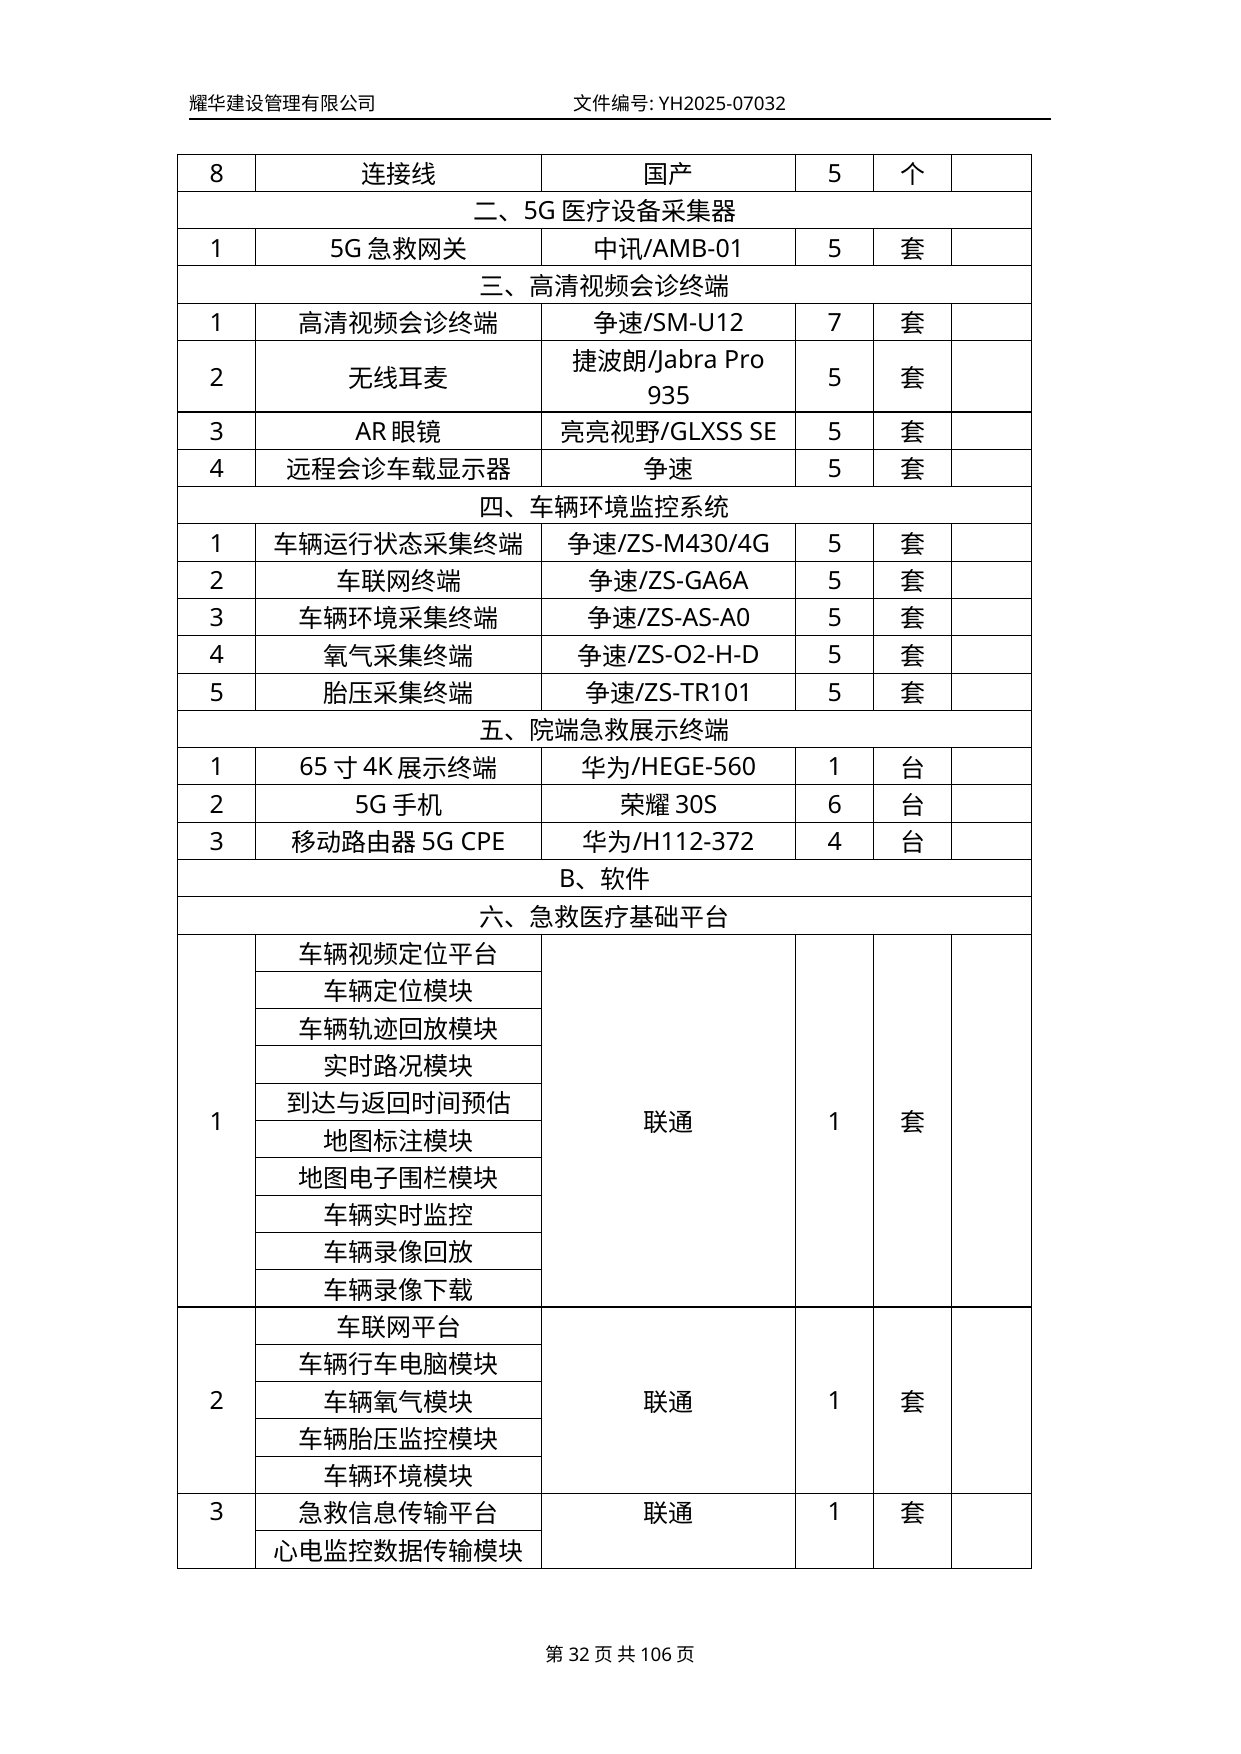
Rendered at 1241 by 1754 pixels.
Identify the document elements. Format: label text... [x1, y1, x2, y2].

table_cell 套 [874, 341, 951, 411]
table_cell 三、高清视频会诊终端 [178, 266, 1031, 303]
table_cell 4 [178, 450, 255, 486]
table_cell 5 [796, 450, 873, 486]
table_cell 2 [178, 562, 255, 598]
table_cell 套 [874, 1494, 951, 1567]
table_cell AR眼镜 [256, 413, 541, 449]
table_cell 7 [796, 304, 873, 340]
table_cell 国产 [542, 155, 795, 191]
table_cell 地图电子围栏模块 [256, 1158, 541, 1194]
table_cell 2 [178, 341, 255, 411]
table_cell 地图标注模块 [256, 1121, 541, 1157]
table_cell 车辆氧气模块 [256, 1382, 541, 1418]
table_cell 65寸4K展示终端 [256, 748, 541, 784]
table_cell 套 [874, 935, 951, 1306]
table_cell B、软件 [178, 860, 1031, 896]
table_cell 无线耳麦 [256, 341, 541, 411]
table_cell 车辆录像下载 [256, 1270, 541, 1306]
table_cell 急救信息传输平台 [256, 1494, 541, 1530]
table_cell 二、5G医疗设备采集器 [178, 192, 1031, 228]
table_cell 1 [796, 748, 873, 784]
table_cell 争速 [542, 450, 795, 486]
table_cell 华为/HEGE-560 [542, 748, 795, 784]
table_cell 1 [796, 1308, 873, 1493]
table_cell [952, 155, 1031, 191]
table_cell 5 [796, 524, 873, 561]
table_cell 1 [178, 935, 255, 1306]
table_cell [952, 229, 1031, 265]
table_cell 亮亮视野/GLXSS SE [542, 413, 795, 449]
table_cell [952, 304, 1031, 340]
table_cell 5 [796, 636, 873, 672]
table_cell 8 [178, 155, 255, 191]
table_cell [952, 1308, 1031, 1493]
table_cell 联通 [542, 1308, 795, 1493]
table_cell 3 [178, 413, 255, 449]
table_cell 车辆轨迹回放模块 [256, 1009, 541, 1045]
table_cell 车联网平台 [256, 1308, 541, 1344]
table_cell 车辆定位模块 [256, 972, 541, 1008]
table_cell [952, 450, 1031, 486]
table_cell 1 [178, 524, 255, 561]
table_cell 远程会诊车载显示器 [256, 450, 541, 486]
table_cell 1 [796, 935, 873, 1306]
table_cell 胎压采集终端 [256, 674, 541, 710]
table_cell 争速/ZS-TR101 [542, 674, 795, 710]
table_cell 套 [874, 450, 951, 486]
table_cell 车辆运行状态采集终端 [256, 524, 541, 561]
table_cell 车辆实时监控 [256, 1196, 541, 1232]
table_cell 套 [874, 413, 951, 449]
table_cell [952, 823, 1031, 859]
table_cell 联通 [542, 935, 795, 1306]
table_cell 连接线 [256, 155, 541, 191]
table_cell 争速/ZS-O2-H-D [542, 636, 795, 672]
table_cell 捷波朗/Jabra Pro 935 [542, 341, 795, 411]
table_cell 5 [796, 674, 873, 710]
table_cell 车辆录像回放 [256, 1233, 541, 1269]
table_cell 到达与返回时间预估 [256, 1084, 541, 1120]
table_cell 套 [874, 229, 951, 265]
table_cell 2 [178, 1308, 255, 1493]
table_cell 台 [874, 823, 951, 859]
table_cell [952, 341, 1031, 411]
table_cell 车辆环境采集终端 [256, 599, 541, 635]
table_cell 5 [796, 599, 873, 635]
table_cell 4 [796, 823, 873, 859]
table_cell 车辆环境模块 [256, 1457, 541, 1493]
table_cell [952, 1494, 1031, 1567]
table_cell 个 [874, 155, 951, 191]
table_cell 六、急救医疗基础平台 [178, 897, 1031, 933]
table_cell 高清视频会诊终端 [256, 304, 541, 340]
table_cell 套 [874, 599, 951, 635]
table_cell 联通 [542, 1494, 795, 1567]
table_cell 套 [874, 636, 951, 672]
table_cell 3 [178, 823, 255, 859]
table_cell 移动路由器5G CPE [256, 823, 541, 859]
table_cell 争速/ZS-M430/4G [542, 524, 795, 561]
table_cell 套 [874, 304, 951, 340]
table_cell [952, 562, 1031, 598]
table_cell 5G手机 [256, 785, 541, 822]
table_cell 车辆视频定位平台 [256, 935, 541, 971]
table_cell 套 [874, 1308, 951, 1493]
table_cell 套 [874, 562, 951, 598]
table_cell [952, 524, 1031, 561]
table_cell 5 [178, 674, 255, 710]
table_cell 车联网终端 [256, 562, 541, 598]
table_cell 4 [178, 636, 255, 672]
table_cell 5G急救网关 [256, 229, 541, 265]
table_cell 荣耀30S [542, 785, 795, 822]
table_cell 5 [796, 341, 873, 411]
table_cell [952, 413, 1031, 449]
table_cell 5 [796, 562, 873, 598]
table_cell 1 [178, 748, 255, 784]
table_cell 中讯/AMB-01 [542, 229, 795, 265]
table_cell 台 [874, 748, 951, 784]
table_cell 四、车辆环境监控系统 [178, 487, 1031, 523]
table_cell 2 [178, 785, 255, 822]
table_cell 争速/SM-U12 [542, 304, 795, 340]
table_cell 5 [796, 413, 873, 449]
table_cell 心电监控数据传输模块 [256, 1531, 541, 1567]
table_cell 6 [796, 785, 873, 822]
table_cell 3 [178, 599, 255, 635]
table_cell [952, 785, 1031, 822]
table_cell 3 [178, 1494, 255, 1567]
table_cell 套 [874, 674, 951, 710]
table_cell 1 [178, 304, 255, 340]
table_cell 1 [178, 229, 255, 265]
table_cell 5 [796, 229, 873, 265]
table_cell [952, 599, 1031, 635]
table_cell 氧气采集终端 [256, 636, 541, 672]
table_cell 五、院端急救展示终端 [178, 711, 1031, 747]
table_cell 争速/ZS-GA6A [542, 562, 795, 598]
table_cell 争速/ZS-AS-A0 [542, 599, 795, 635]
table_cell 车辆胎压监控模块 [256, 1419, 541, 1456]
table_cell 套 [874, 524, 951, 561]
table_cell 车辆行车电脑模块 [256, 1345, 541, 1381]
table_cell 台 [874, 785, 951, 822]
table_cell 实时路况模块 [256, 1046, 541, 1083]
table_cell [952, 935, 1031, 1306]
table_cell 5 [796, 155, 873, 191]
table_cell [952, 748, 1031, 784]
table_cell [952, 674, 1031, 710]
table_cell 1 [796, 1494, 873, 1567]
table_cell [952, 636, 1031, 672]
table_cell 华为/H112-372 [542, 823, 795, 859]
